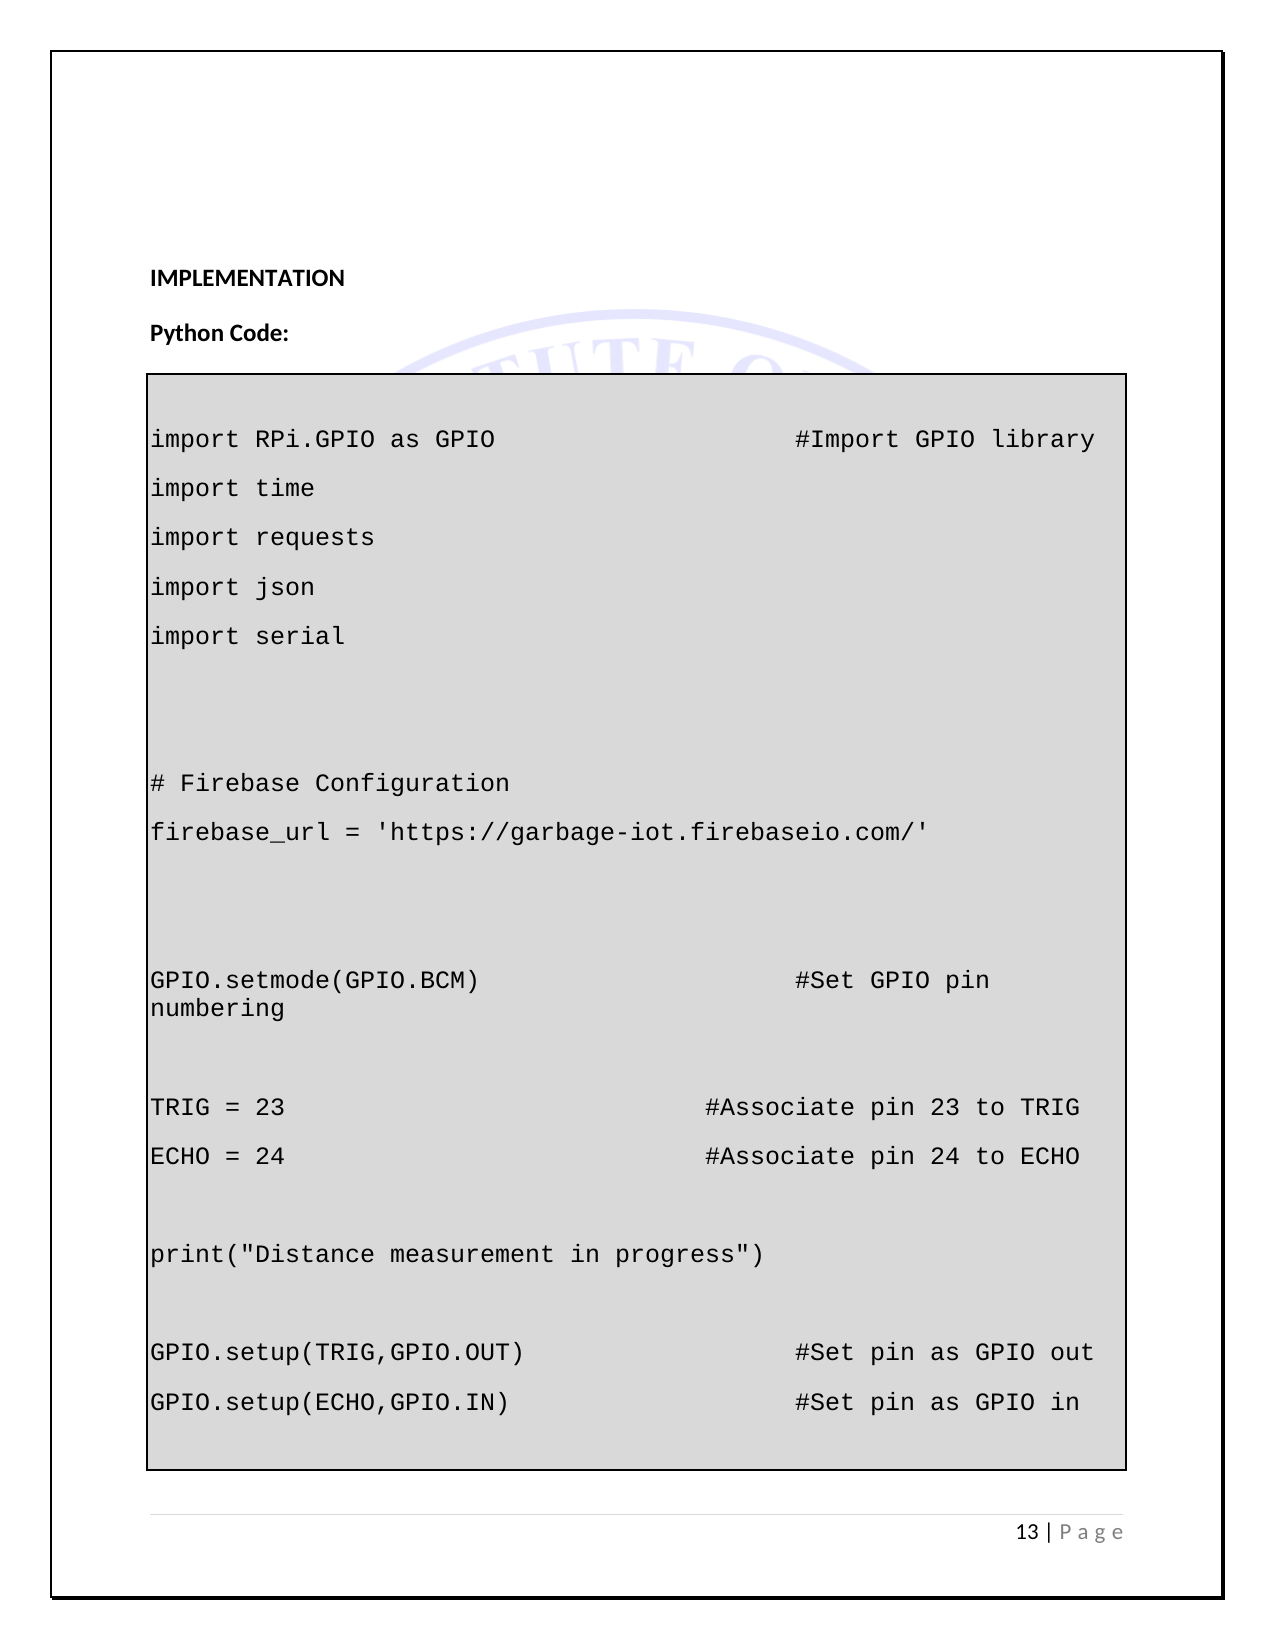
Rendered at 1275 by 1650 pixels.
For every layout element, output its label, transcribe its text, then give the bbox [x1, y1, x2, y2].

text firebase_url = 'https://garbage-iot.firebaseio.com/' [148, 816, 1125, 848]
text Python Code: [150, 317, 1123, 348]
text import json [148, 570, 1125, 602]
text import RPi.GPIO as GPIO #Import GPIO library [148, 422, 1125, 455]
text GPIO.setup(ECHO,GPIO.IN) #Set pin as GPIO in [148, 1385, 1125, 1417]
text IMPLEMENTATION [150, 262, 1123, 292]
text import requests [148, 521, 1125, 553]
text GPIO.setmode(GPIO.BCM) #Set GPIO pin numbering [148, 963, 1125, 1024]
text import time [148, 472, 1125, 504]
text GPIO.setup(TRIG,GPIO.OUT) #Set pin as GPIO out [148, 1336, 1125, 1368]
text ECHO = 24 #Associate pin 24 to ECHO [148, 1139, 1125, 1172]
text print("Distance measurement in progress") [148, 1237, 1125, 1270]
text TRIG = 23 #Associate pin 23 to TRIG [148, 1090, 1125, 1122]
text import serial [148, 619, 1125, 652]
text # Firebase Configuration [148, 767, 1125, 799]
